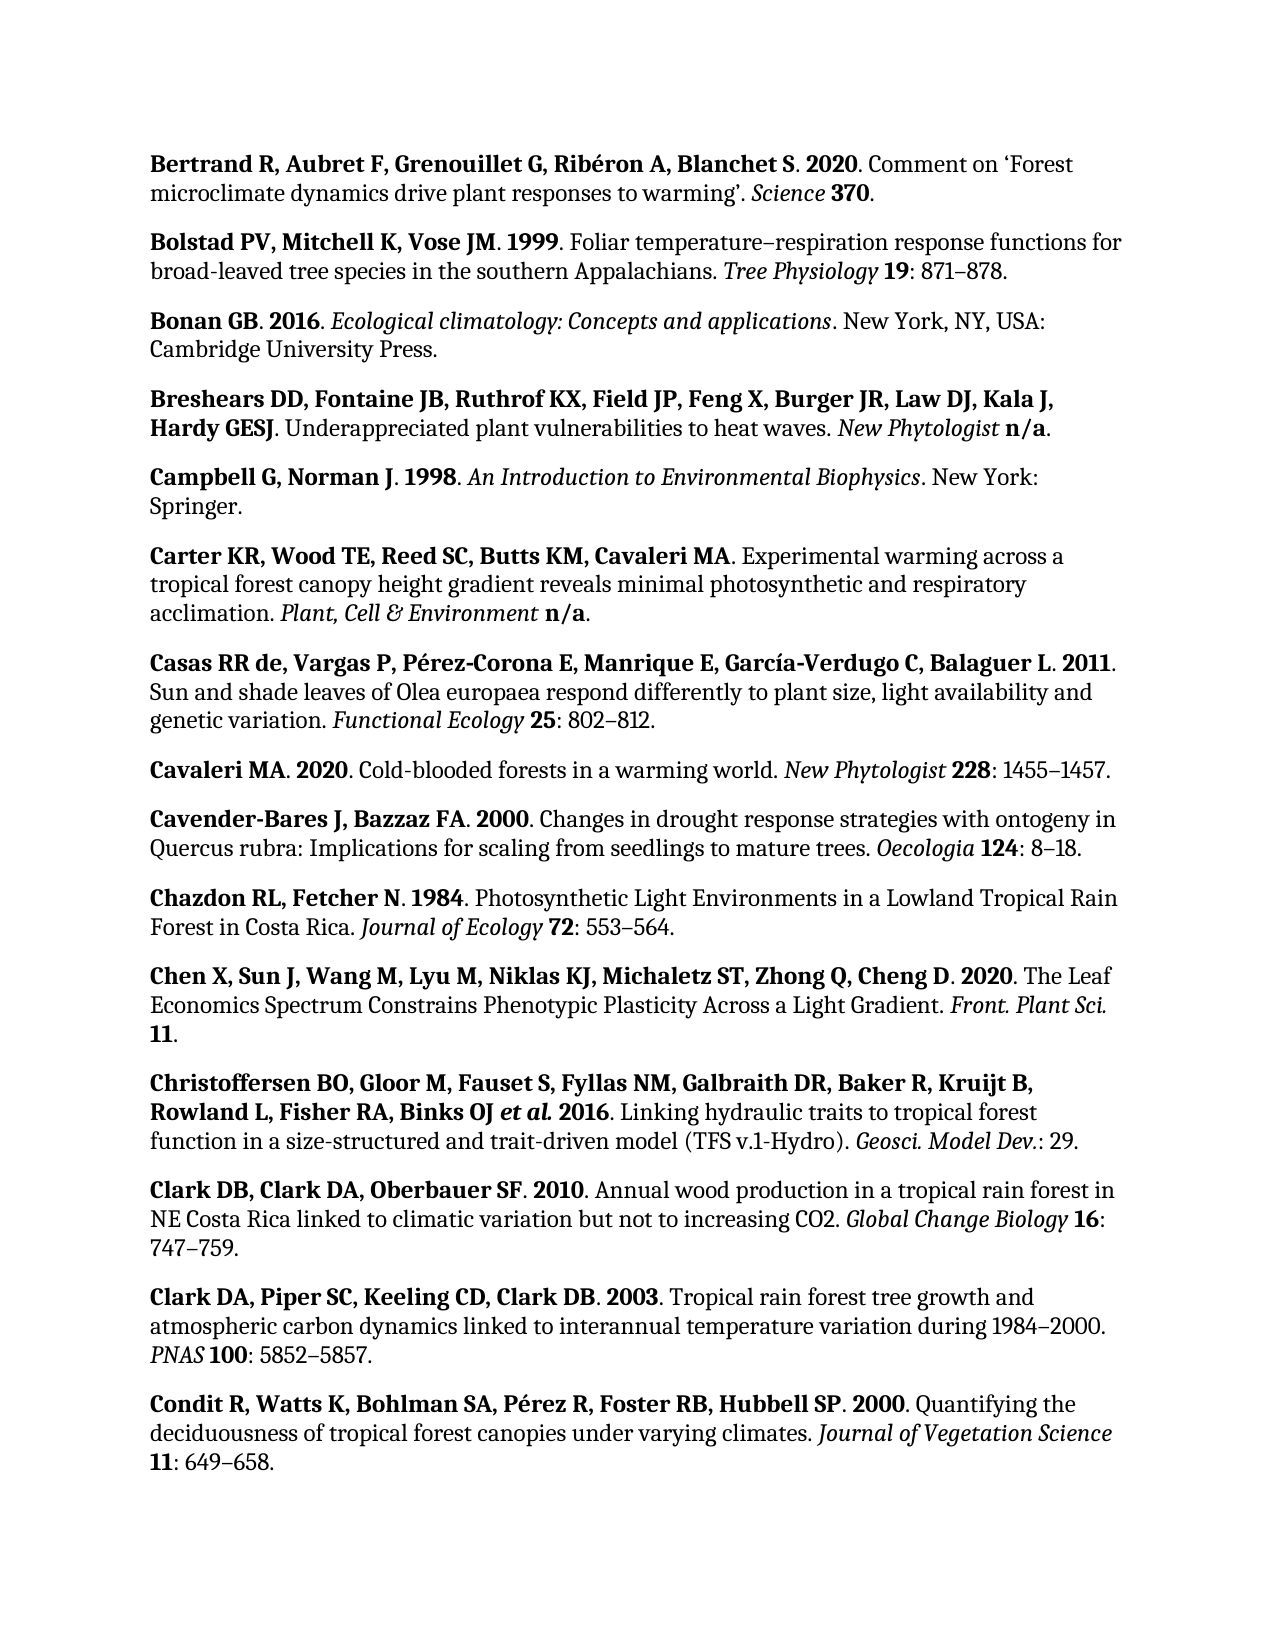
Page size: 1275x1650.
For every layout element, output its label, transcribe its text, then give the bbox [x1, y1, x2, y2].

text Bolstad PV, Mitchell K, Vose JM. 1999. Foliar temperature–respiration response functions for broad-leaved tree species in the southern Appalachians. Tree Physiology 19: 871–878. [150, 228, 1125, 286]
text Bonan GB. 2016. Ecological climatology: Concepts and applications. New York, NY, USA: Cambridge University Press. [150, 307, 1125, 364]
text Chen X, Sun J, Wang M, Lyu M, Niklas KJ, Michaletz ST, Zhong Q, Cheng D. 2020. The Leaf Economics Spectrum Constrains Phenotypic Plasticity Across a Light Gradient. Front. Plant Sci. 11. [150, 962, 1125, 1048]
text Campbell G, Norman J. 1998. An Introduction to Environmental Biophysics. New York: Springer. [150, 463, 1125, 521]
text Clark DB, Clark DA, Oberbauer SF. 2010. Annual wood production in a tropical rain forest in NE Costa Rica linked to climatic variation but not to increasing CO2. Global Change Biology 16: 747–759. [150, 1176, 1125, 1262]
text Casas RR de, Vargas P, Pérez‐Corona E, Manrique E, García‐Verdugo C, Balaguer L. 2011. Sun and shade leaves of Olea europaea respond differently to plant size, light availability and genetic variation. Functional Ecology 25: 802–812. [150, 649, 1125, 735]
text Carter KR, Wood TE, Reed SC, Butts KM, Cavaleri MA. Experimental warming across a tropical forest canopy height gradient reveals minimal photosynthetic and respiratory acclimation. Plant, Cell & Environment n/a. [150, 542, 1125, 628]
text Christoffersen BO, Gloor M, Fauset S, Fyllas NM, Galbraith DR, Baker R, Kruijt B, Rowland L, Fisher RA, Binks OJ et al. 2016. Linking hydraulic traits to tropical forest function in a size-structured and trait-driven model (TFS v.1-Hydro). Geosci. Model Dev.: 29. [150, 1069, 1125, 1155]
text Condit R, Watts K, Bohlman SA, Pérez R, Foster RB, Hubbell SP. 2000. Quantifying the deciduousness of tropical forest canopies under varying climates. Journal of Vegetation Science 11: 649–658. [150, 1390, 1125, 1477]
text Breshears DD, Fontaine JB, Ruthrof KX, Field JP, Feng X, Burger JR, Law DJ, Kala J, Hardy GESJ. Underappreciated plant vulnerabilities to heat waves. New Phytologist n/a. [150, 385, 1125, 442]
text Cavender-Bares J, Bazzaz FA. 2000. Changes in drought response strategies with ontogeny in Quercus rubra: Implications for scaling from seedlings to mature trees. Oecologia 124: 8–18. [150, 805, 1125, 863]
text Cavaleri MA. 2020. Cold-blooded forests in a warming world. New Phytologist 228: 1455–1457. [150, 756, 1125, 784]
text Clark DA, Piper SC, Keeling CD, Clark DB. 2003. Tropical rain forest tree growth and atmospheric carbon dynamics linked to interannual temperature variation during 1984–2000. PNAS 100: 5852–5857. [150, 1283, 1125, 1369]
text Bertrand R, Aubret F, Grenouillet G, Ribéron A, Blanchet S. 2020. Comment on ‘Forest microclimate dynamics drive plant responses to warming’. Science 370. [150, 150, 1125, 207]
text Chazdon RL, Fetcher N. 1984. Photosynthetic Light Environments in a Lowland Tropical Rain Forest in Costa Rica. Journal of Ecology 72: 553–564. [150, 884, 1125, 941]
